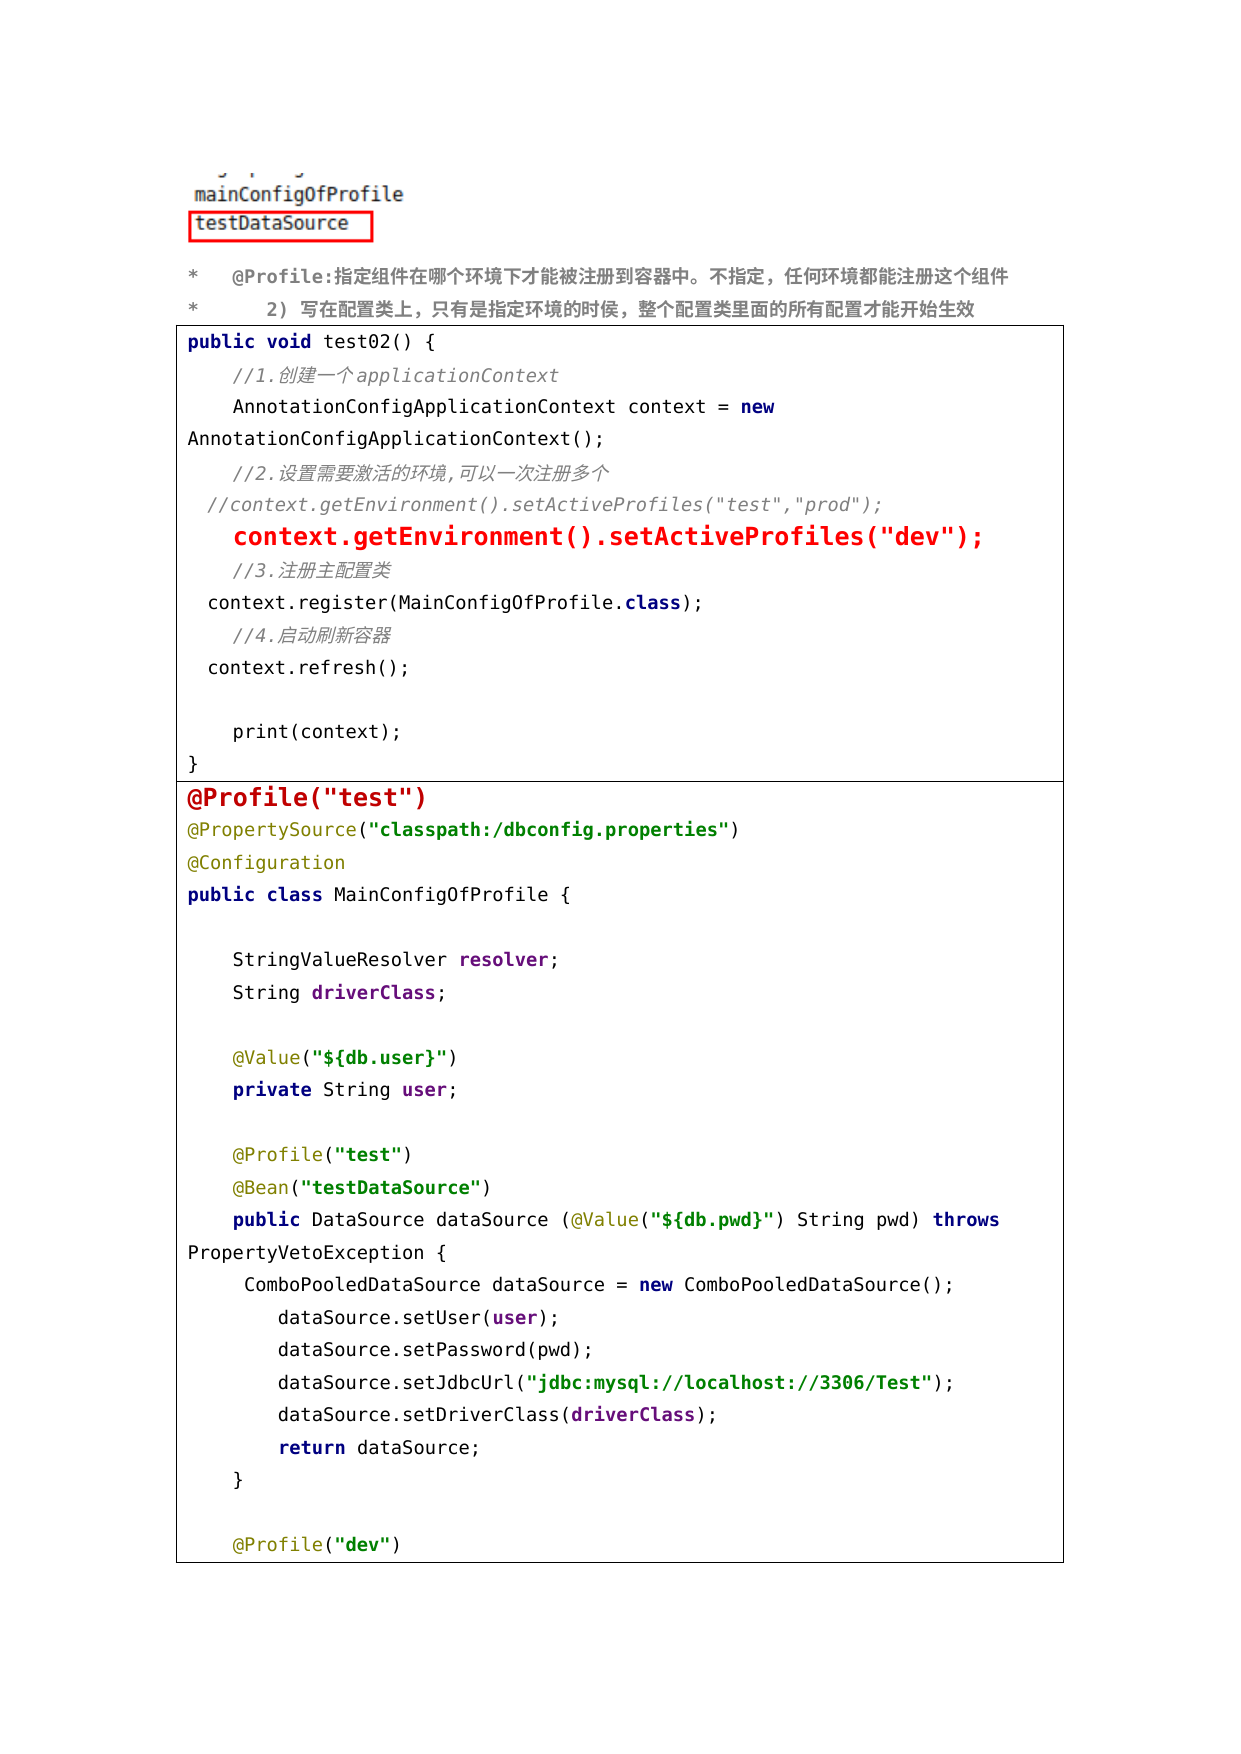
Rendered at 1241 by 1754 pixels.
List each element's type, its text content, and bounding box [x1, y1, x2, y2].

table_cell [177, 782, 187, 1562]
picture [187, 173, 449, 249]
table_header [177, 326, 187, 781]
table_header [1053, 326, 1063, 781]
text * @Profile:指定组件在哪个环境下才能被注册到容器中。不指定，任何环境都能注册这个组件 * 2) 写在配置类上，只有是指定环境的时侯，整个配置类里面的所有配置才能开始生效 [187, 259, 1053, 324]
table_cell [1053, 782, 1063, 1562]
